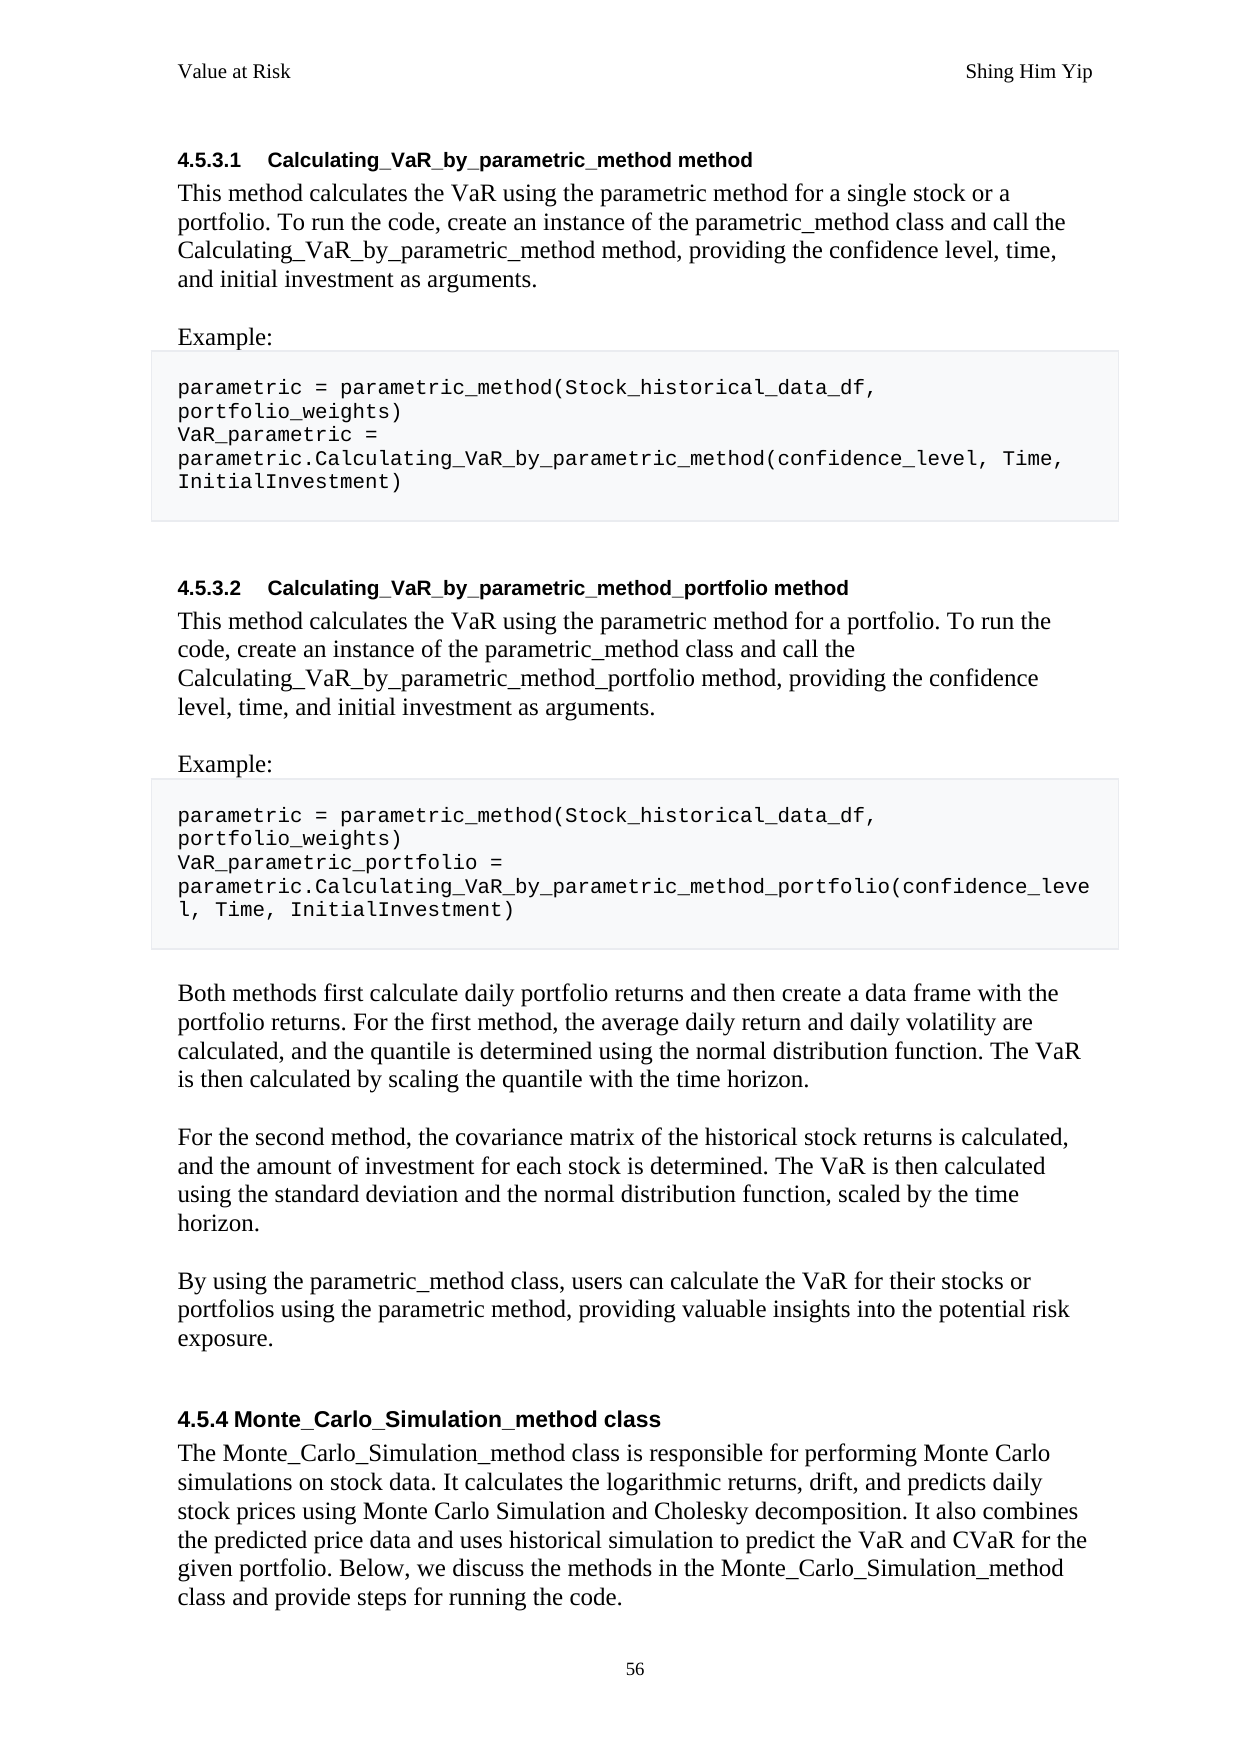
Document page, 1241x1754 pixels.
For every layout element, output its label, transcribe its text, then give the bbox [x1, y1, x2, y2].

text Both methods first calculate daily portfolio returns and then create a data frame with the portfolio returns. For the first method, the average daily return and daily volatility are calculated, and the quantile is determined using the normal distribution function. The VaR is then calculated by scaling the quantile with the time horizon. [177, 978, 1092, 1093]
subtitle Monte_Carlo_Simulation_method class [177, 1406, 1092, 1432]
text The Monte_Carlo_Simulation_method class is responsible for performing Monte Carlo simulations on stock data. It calculates the logarithmic returns, drift, and predicts daily stock prices using Monte Carlo Simulation and Cholesky decomposition. It also combines the predicted price data and uses historical simulation to predict the VaR and CVaR for the given portfolio. Below, we discuss the methods in the Monte_Carlo_Simulation_method class and provide steps for running the code. [177, 1438, 1092, 1611]
text For the second method, the covariance matrix of the historical stock returns is calculated, and the amount of investment for each stock is determined. The VaR is then calculated using the standard deviation and the normal distribution function, scaled by the time horizon. [177, 1122, 1092, 1237]
text parametric = parametric_method(Stock_historical_data_df, portfolio_weights) [152, 780, 1118, 826]
text VaR_parametric_portfolio = parametric.Calculating_VaR_by_parametric_method_portfolio(confidence_level, Time, InitialInvestment) [152, 826, 1118, 948]
text By using the parametric_method class, users can calculate the VaR for their stocks or portfolios using the parametric method, providing valuable insights into the potential risk exposure. [177, 1266, 1092, 1352]
subtitle Calculating_VaR_by_parametric_method_portfolio method [177, 576, 1092, 599]
text Example: [177, 322, 1092, 350]
subtitle Calculating_VaR_by_parametric_method method [177, 148, 1092, 172]
text This method calculates the VaR using the parametric method for a single stock or a portfolio. To run the code, create an instance of the parametric_method class and call the Calculating_VaR_by_parametric_method method, providing the confidence level, time, and initial investment as arguments. [177, 178, 1092, 293]
text VaR_parametric = parametric.Calculating_VaR_by_parametric_method(confidence_level, Time, InitialInvestment) [152, 398, 1118, 520]
text This method calculates the VaR using the parametric method for a portfolio. To run the code, create an instance of the parametric_method class and call the Calculating_VaR_by_parametric_method_portfolio method, providing the confidence level, time, and initial investment as arguments. [177, 606, 1092, 721]
text parametric = parametric_method(Stock_historical_data_df, portfolio_weights) [152, 352, 1118, 398]
text Example: [177, 749, 1092, 778]
